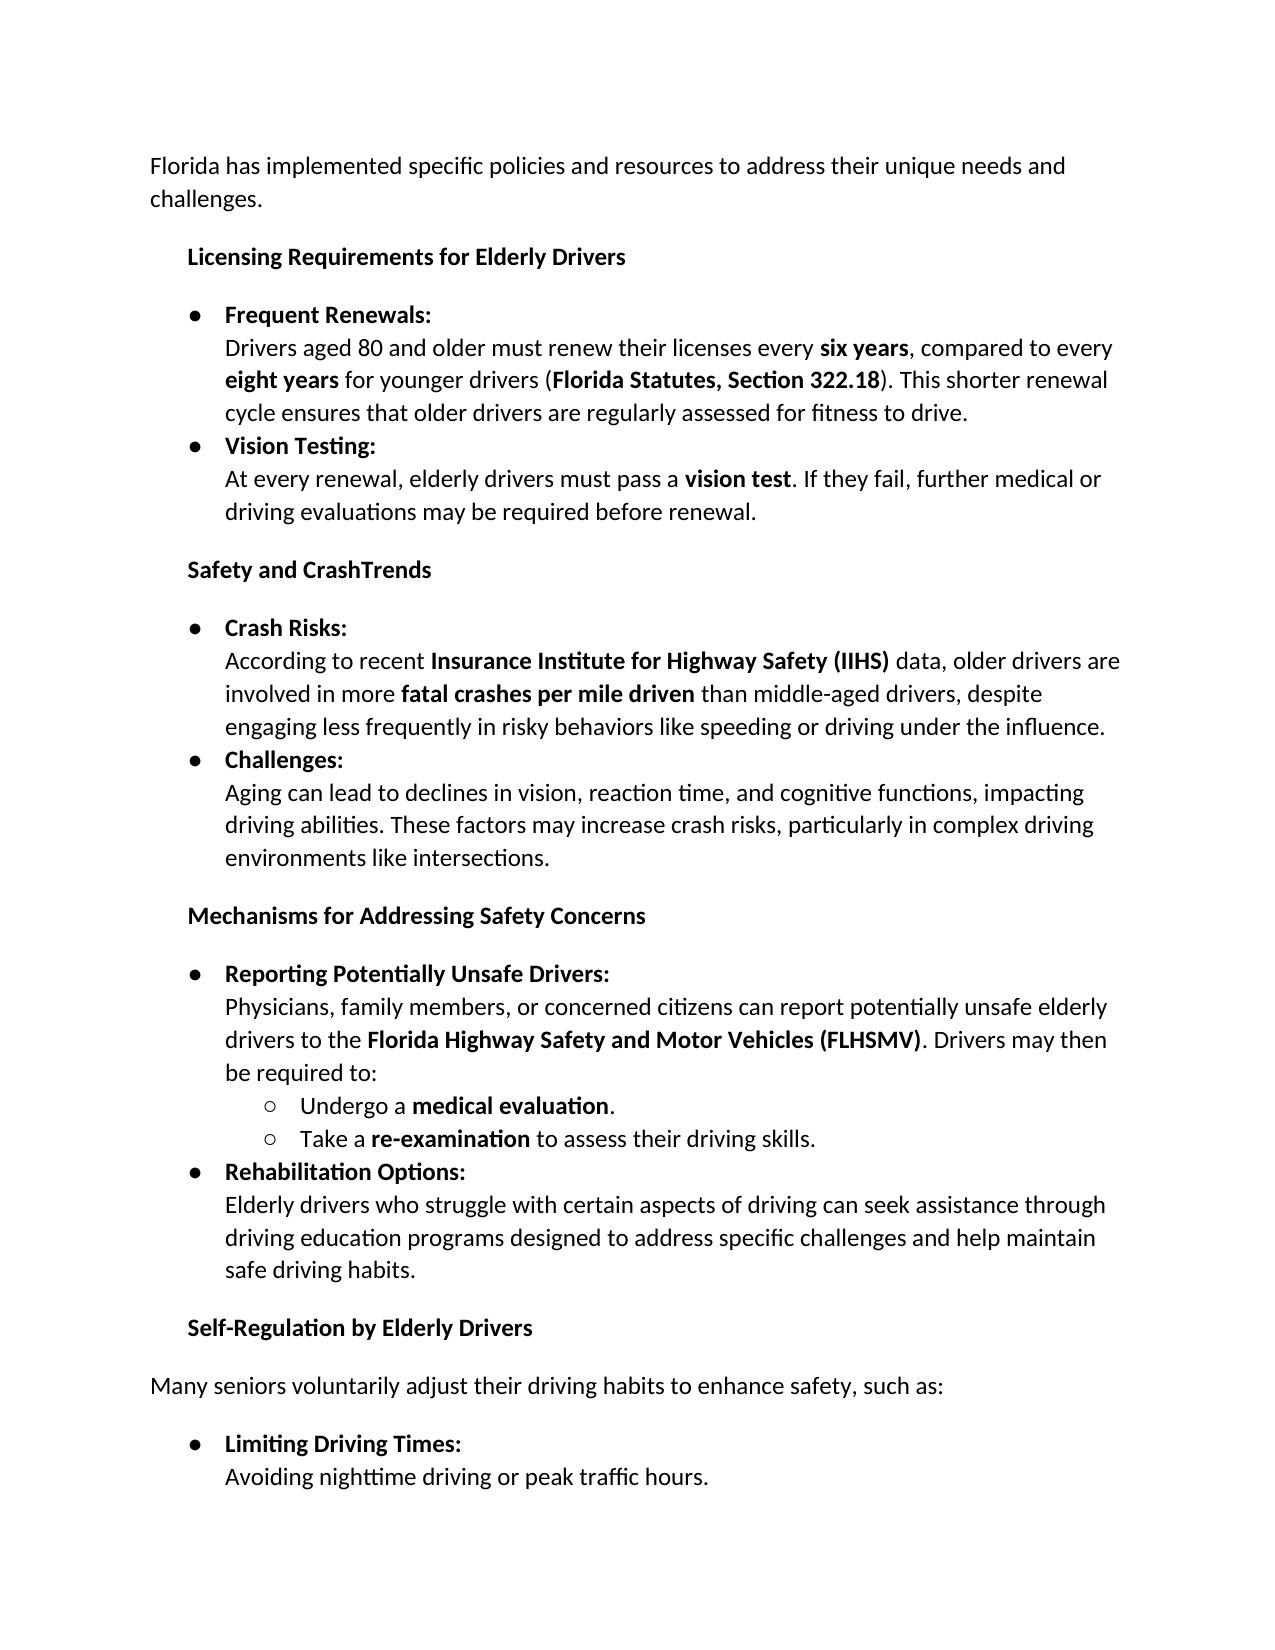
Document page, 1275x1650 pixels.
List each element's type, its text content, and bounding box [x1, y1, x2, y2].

list Rehabilitation Options: Elderly drivers who struggle with certain aspects of driving can seek assistance through driving education programs designed to address specific challenges and help maintain safe driving habits. [187, 1156, 1125, 1285]
list Undergo a medical evaluation. [262, 1090, 1125, 1121]
subtitle Licensing Requirements for Elderly Drivers [187, 241, 1125, 271]
list Frequent Renewals: Drivers aged 80 and older must renew their licenses every six years, compared to every eight years for younger drivers (Florida Statutes, Section 322.18). This shorter renewal cycle ensures that older drivers are regularly assessed for fitness to drive. [187, 299, 1125, 428]
subtitle Self-Regulation by Elderly Drivers [187, 1312, 1125, 1343]
list Vision Testing: At every renewal, elderly drivers must pass a vision test. If they fail, further medical or driving evaluations may be required before renewal. [187, 430, 1125, 527]
subtitle Mechanisms for Addressing Safety Concerns [187, 900, 1125, 931]
list Crash Risks: According to recent Insurance Institute for Highway Safety (IIHS) data, older drivers are involved in more fatal crashes per mile driven than middle-aged drivers, despite engaging less frequently in risky behaviors like speeding or driving under the influence. [187, 612, 1125, 741]
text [150, 150, 1125, 213]
list Take a re-examination to assess their driving skills. [262, 1123, 1125, 1153]
list Challenges: Aging can lead to declines in vision, reaction time, and cognitive functions, impacting driving abilities. These factors may increase crash risks, particularly in complex driving environments like intersections. [187, 744, 1125, 873]
text Many seniors voluntarily adjust their driving habits to enhance safety, such as: [150, 1370, 1125, 1401]
subtitle Safety and CrashTrends [187, 554, 1125, 585]
list Reporting Potentially Unsafe Drivers: Physicians, family members, or concerned citizens can report potentially unsafe elderly drivers to the Florida Highway Safety and Motor Vehicles (FLHSMV). Drivers may then be required to: [187, 958, 1125, 1088]
list Limiting Driving Times: Avoiding nighttime driving or peak traffic hours. [187, 1428, 1125, 1492]
